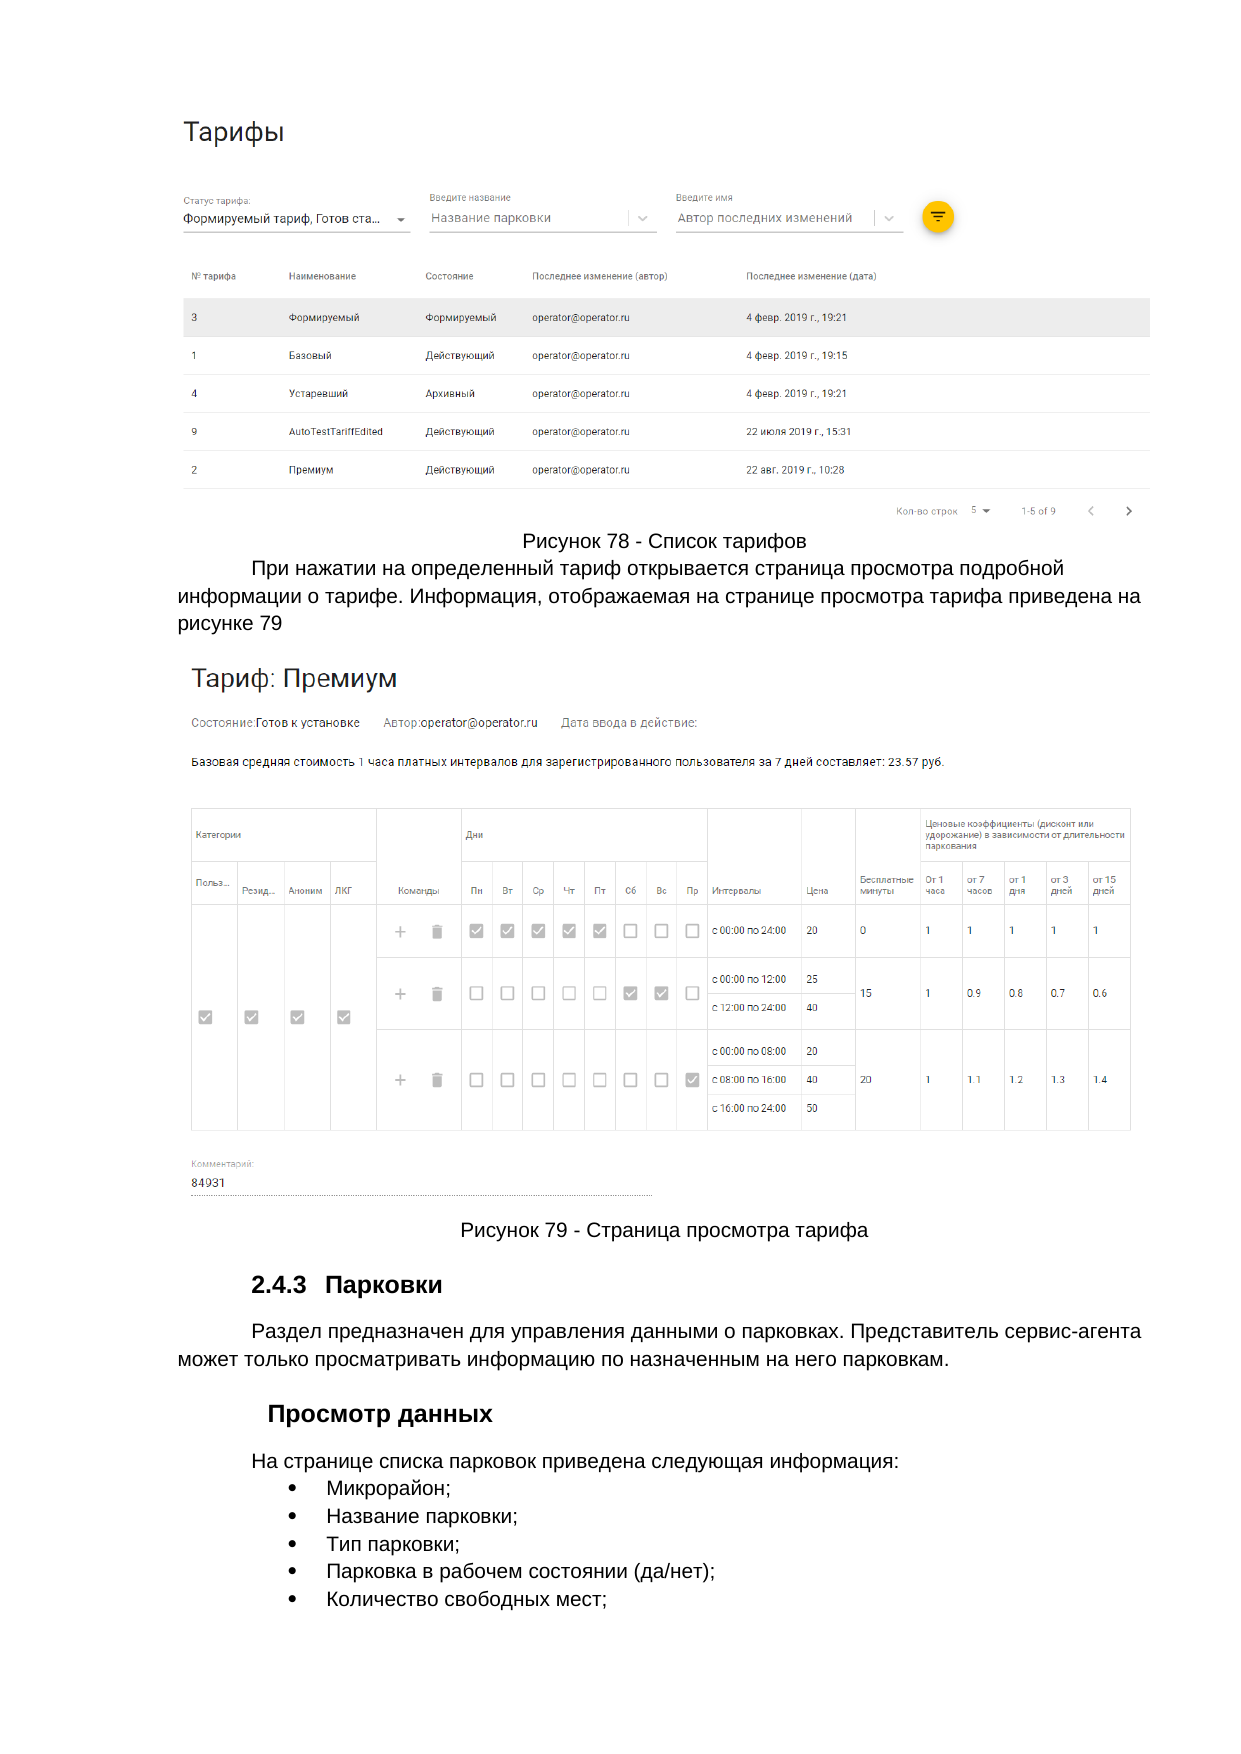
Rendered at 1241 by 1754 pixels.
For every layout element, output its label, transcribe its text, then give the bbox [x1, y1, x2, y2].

list При нажатии на определенный тариф открывается страница просмотра подробной информации о тарифе. Информация, отображаемая на странице просмотра тарифа приведена на рисунке 79 [177, 556, 1152, 635]
list Название парковки; [288, 1504, 1152, 1528]
subtitle Парковки [251, 1270, 1152, 1299]
list Парковка в рабочем состоянии (да/нет); [288, 1559, 1152, 1583]
list На странице списка парковок приведена следующая информация: [177, 1449, 1152, 1473]
list Количество свободных мест; [288, 1587, 1152, 1611]
picture [177, 118, 1152, 525]
list Тип парковки; [288, 1531, 1152, 1555]
list Раздел предназначен для управления данными о парковках. Представитель сервис-агента может только просматривать информацию по назначенным на него парковкам. [177, 1319, 1152, 1371]
text Рисунок 78 - Список тарифов [177, 528, 1152, 552]
text Рисунок 79 - Страница просмотра тарифа [177, 1217, 1152, 1241]
subtitle Просмотр данных [267, 1399, 1152, 1428]
list Микрорайон; [288, 1476, 1152, 1500]
picture [177, 663, 1152, 1214]
